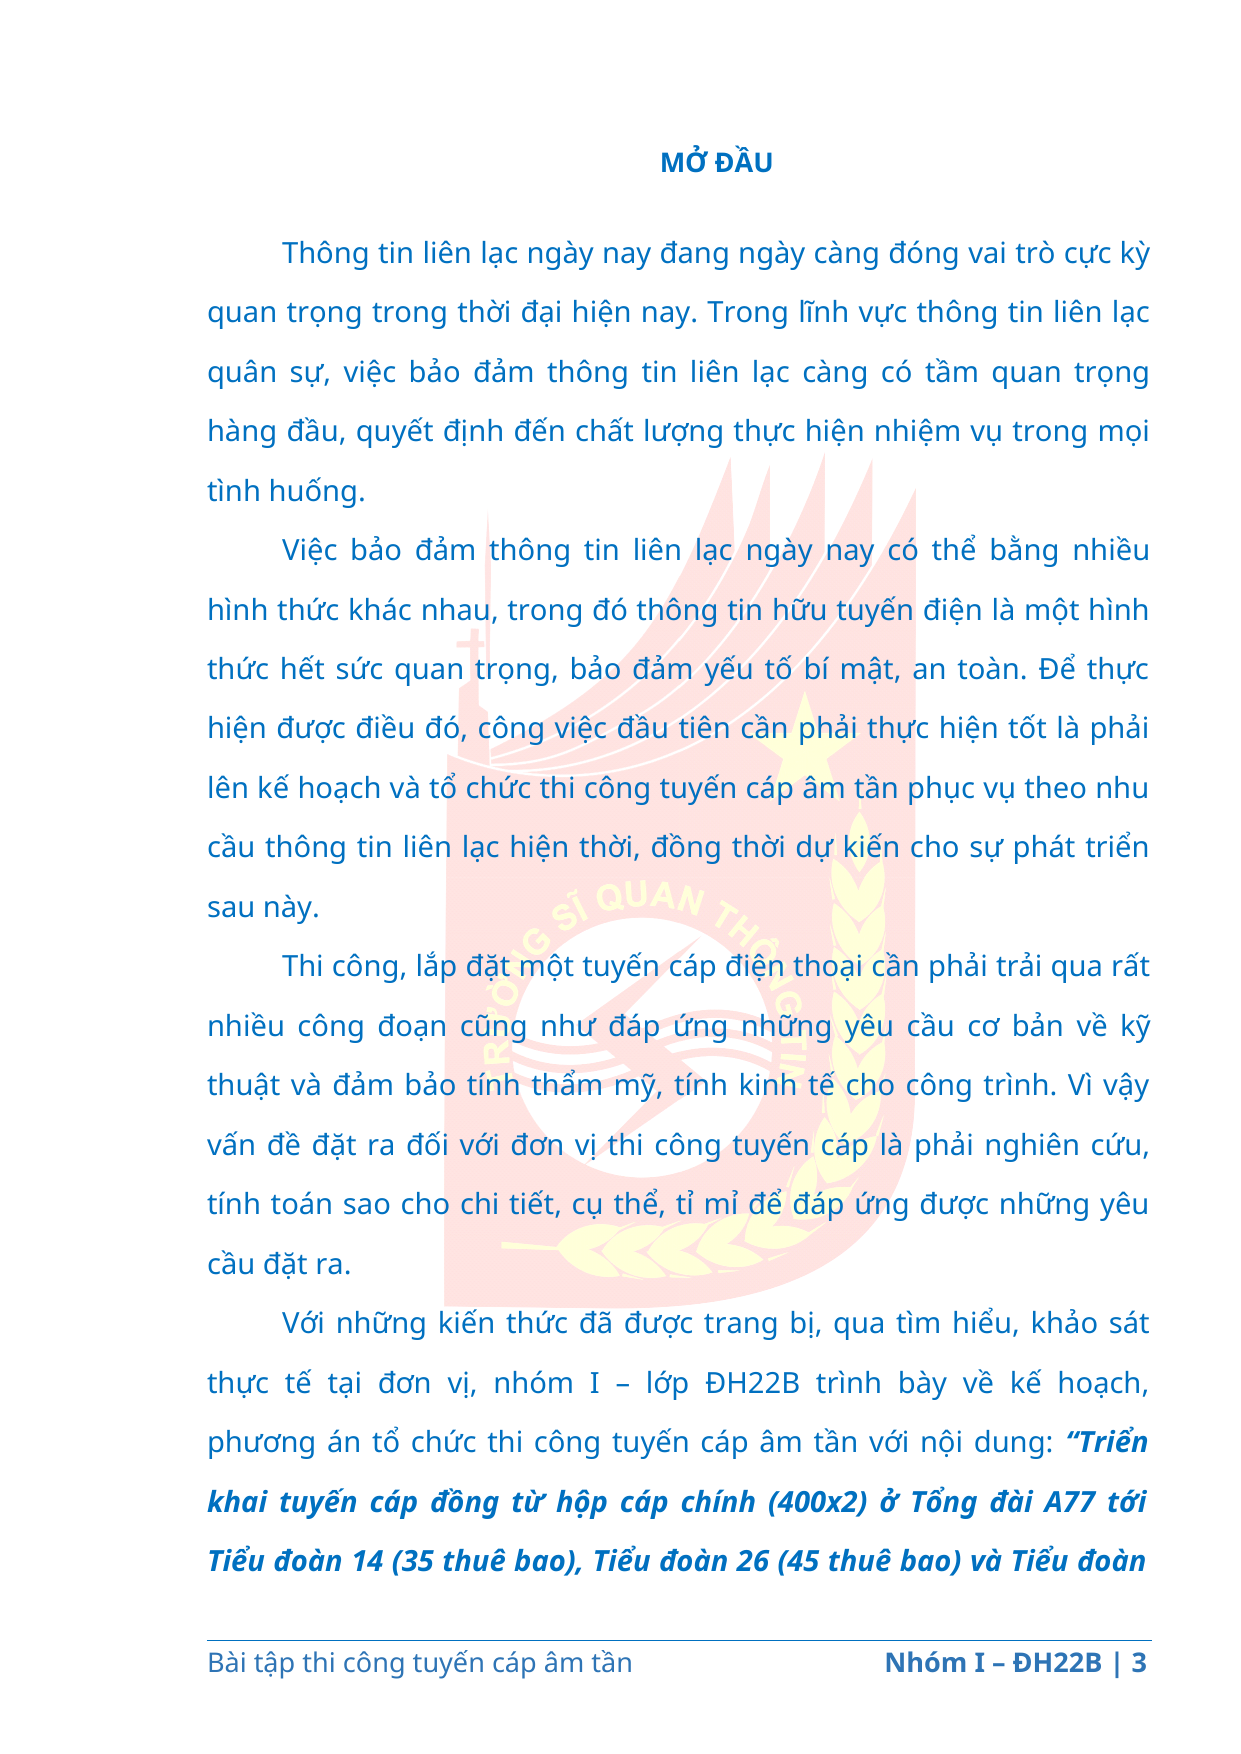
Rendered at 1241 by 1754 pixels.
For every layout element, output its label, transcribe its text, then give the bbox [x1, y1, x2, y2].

text Thông tin liên lạc ngày nay đang ngày càng đóng vai trò cực kỳ quan trọng trong thời đại hiện nay. Trong lĩnh vực thông tin liên lạc quân sự, việc bảo đảm thông tin liên lạc càng có tầm quan trọng hàng đầu, quyết định đến chất lượng thực hiện nhiệm vụ trong mọi tình huống. [207, 232, 1152, 509]
text Việc bảo đảm thông tin liên lạc ngày nay có thể bằng nhiều hình thức khác nhau, trong đó thông tin hữu tuyến điện là một hình thức hết sức quan trọng, bảo đảm yếu tố bí mật, an toàn. Để thực hiện được điều đó, công việc đầu tiên cần phải thực hiện tốt là phải lên kế hoạch và tổ chức thi công tuyến cáp âm tần phục vụ theo nhu cầu thông tin liên lạc hiện thời, đồng thời dự kiến cho sự phát triển sau này. [207, 529, 1152, 926]
subtitle MỞ ĐẦU [207, 143, 1152, 180]
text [207, 1303, 1152, 1580]
text Thi công, lắp đặt một tuyến cáp điện thoại cần phải trải qua rất nhiều công đoạn cũng như đáp ứng những yêu cầu cơ bản về kỹ thuật và đảm bảo tính thẩm mỹ, tính kinh tế cho công trình. Vì vậy vấn đề đặt ra đối với đơn vị thi công tuyến cáp là phải nghiên cứu, tính toán sao cho chi tiết, cụ thể, tỉ mỉ để đáp ứng được những yêu cầu đặt ra. [207, 946, 1152, 1283]
